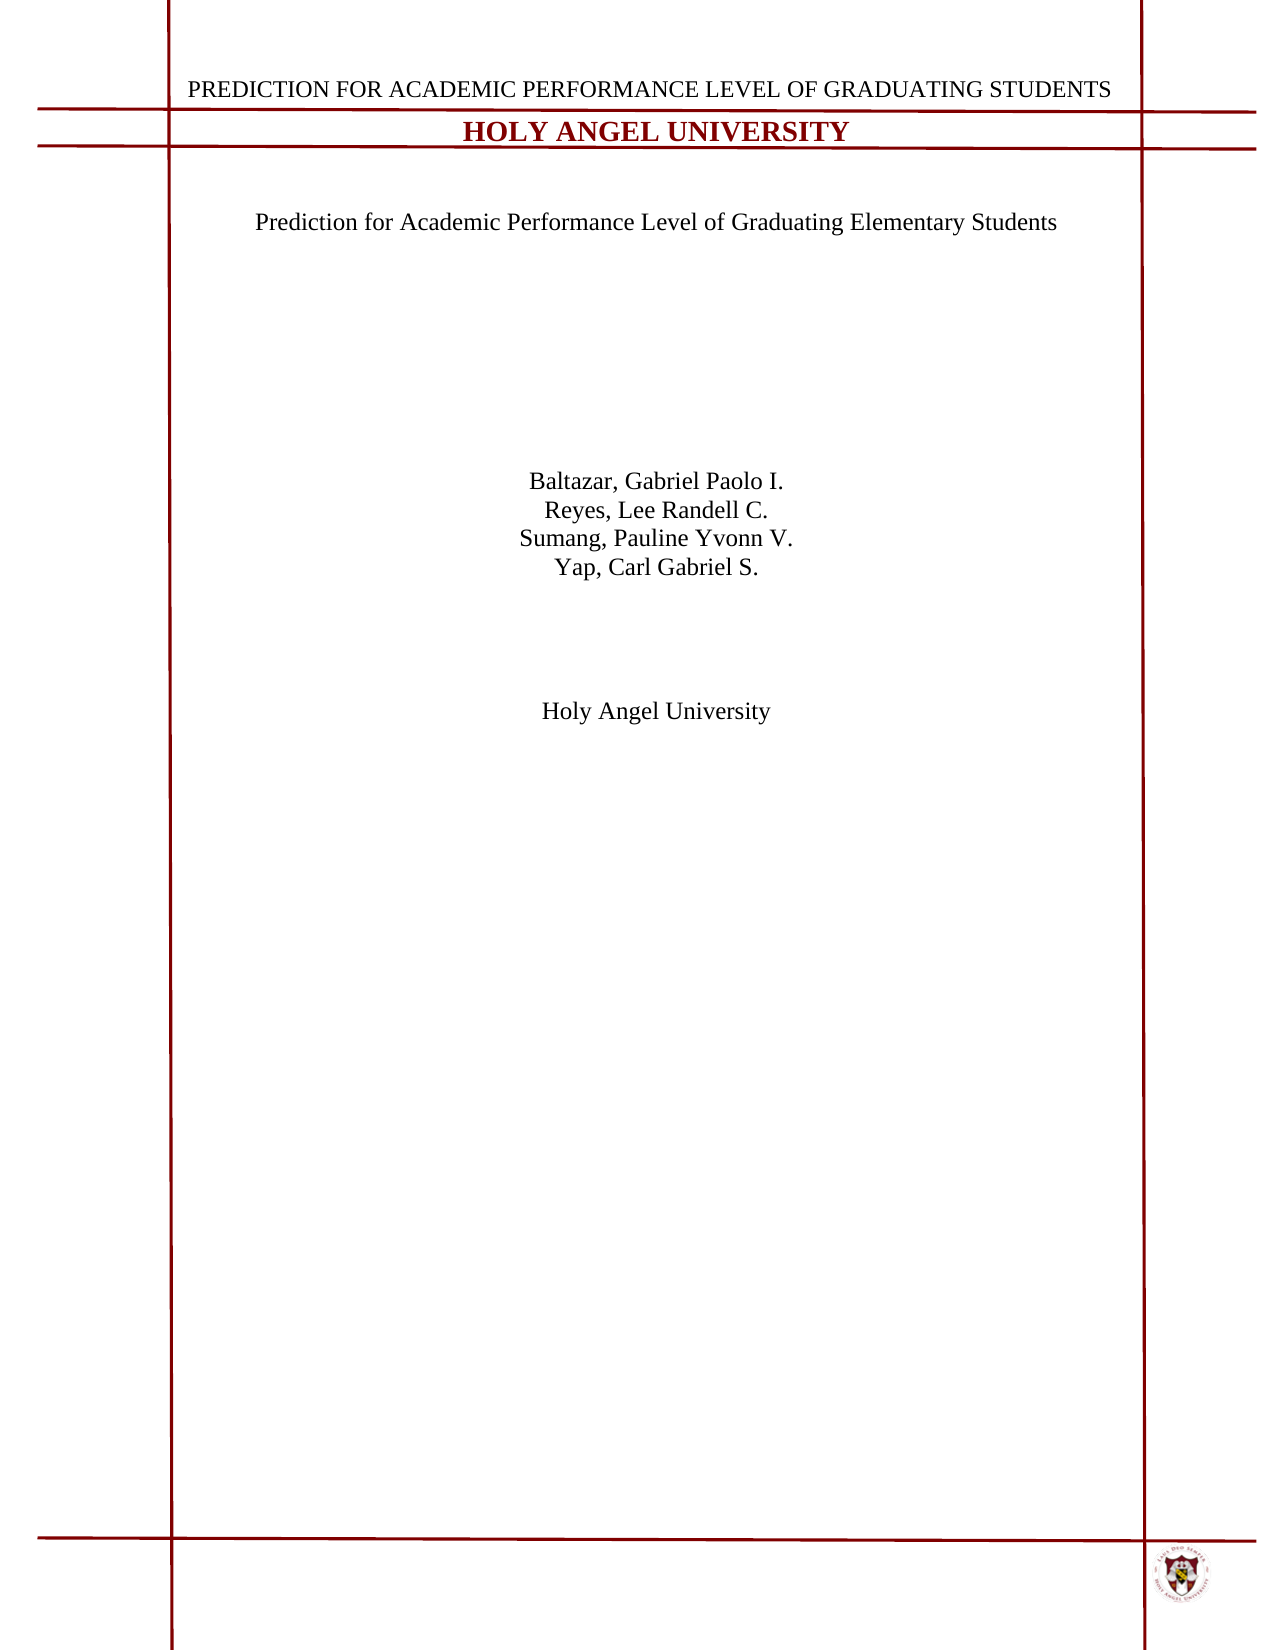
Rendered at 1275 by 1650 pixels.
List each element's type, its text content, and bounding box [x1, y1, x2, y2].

text Sumang, Pauline Yvonn V. [187, 523, 1125, 552]
picture [1151, 1543, 1212, 1604]
text Reyes, Lee Randell C. [187, 495, 1125, 523]
subtitle Prediction for Academic Performance Level of Graduating Elementary Students [187, 207, 1125, 236]
text Yap, Carl Gabriel S. [187, 552, 1125, 581]
text Holy Angel University [187, 696, 1125, 725]
text Baltazar, Gabriel Paolo I. [187, 466, 1125, 495]
